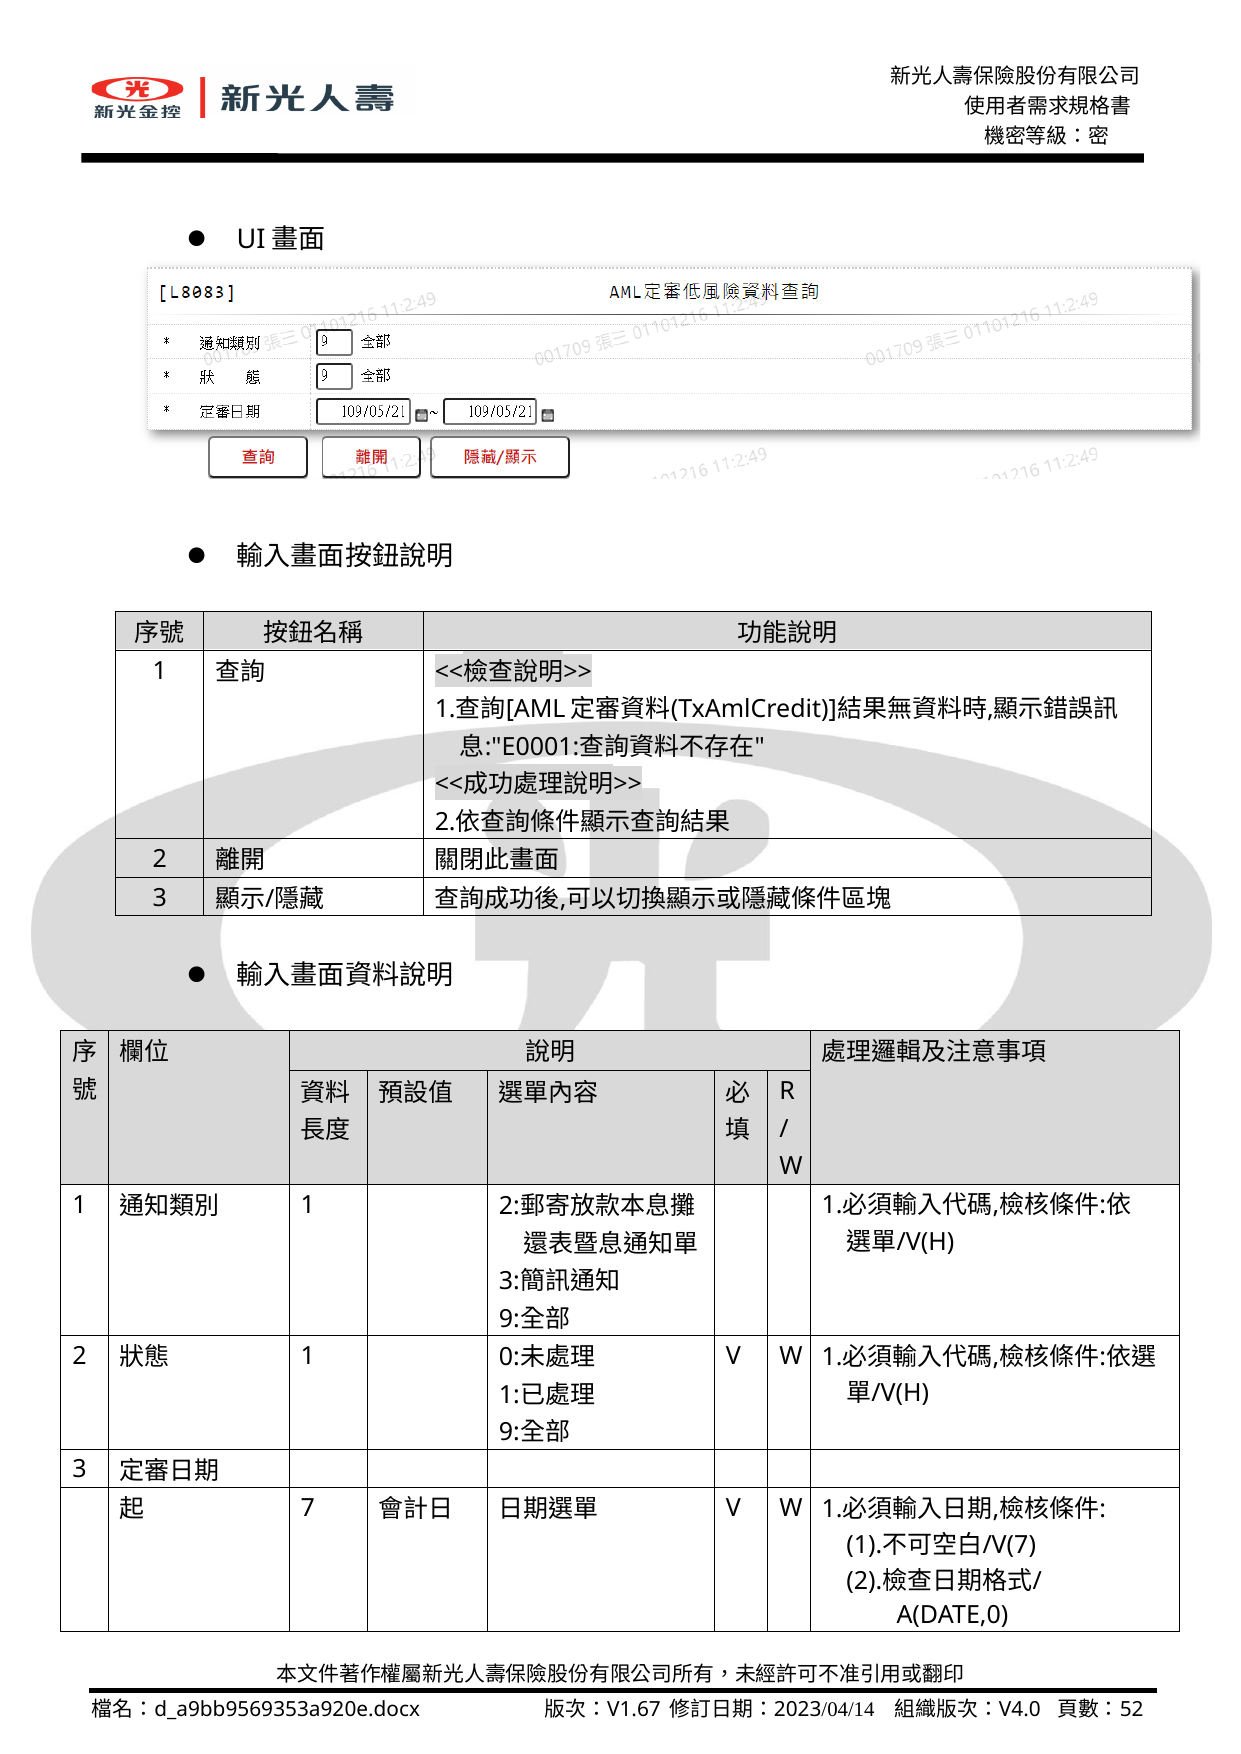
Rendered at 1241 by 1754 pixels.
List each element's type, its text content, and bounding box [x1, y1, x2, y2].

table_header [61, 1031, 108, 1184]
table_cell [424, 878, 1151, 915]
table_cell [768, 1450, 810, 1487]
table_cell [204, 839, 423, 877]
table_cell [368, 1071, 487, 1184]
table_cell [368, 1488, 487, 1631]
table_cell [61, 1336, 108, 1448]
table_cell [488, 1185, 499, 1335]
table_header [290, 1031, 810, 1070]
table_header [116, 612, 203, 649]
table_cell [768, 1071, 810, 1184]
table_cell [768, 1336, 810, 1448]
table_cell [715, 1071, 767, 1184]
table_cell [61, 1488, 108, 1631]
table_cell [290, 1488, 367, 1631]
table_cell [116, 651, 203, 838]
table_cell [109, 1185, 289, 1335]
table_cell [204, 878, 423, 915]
picture [137, 259, 1201, 479]
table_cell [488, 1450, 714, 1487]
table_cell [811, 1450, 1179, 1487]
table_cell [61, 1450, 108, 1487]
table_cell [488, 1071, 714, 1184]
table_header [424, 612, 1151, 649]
list UI畫面 [186, 217, 1152, 257]
list 輸入畫面資料說明 [186, 953, 1152, 992]
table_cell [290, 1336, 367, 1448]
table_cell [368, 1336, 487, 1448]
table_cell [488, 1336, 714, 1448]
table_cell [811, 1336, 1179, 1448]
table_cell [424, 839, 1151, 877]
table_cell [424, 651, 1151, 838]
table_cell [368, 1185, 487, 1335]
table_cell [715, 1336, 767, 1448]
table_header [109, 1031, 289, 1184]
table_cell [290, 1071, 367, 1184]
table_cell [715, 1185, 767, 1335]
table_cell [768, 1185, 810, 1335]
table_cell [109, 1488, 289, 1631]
list 輸入畫面按鈕說明 [186, 534, 1152, 573]
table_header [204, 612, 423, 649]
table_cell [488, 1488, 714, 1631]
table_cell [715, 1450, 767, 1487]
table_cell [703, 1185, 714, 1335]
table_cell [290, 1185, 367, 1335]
picture [91, 61, 417, 118]
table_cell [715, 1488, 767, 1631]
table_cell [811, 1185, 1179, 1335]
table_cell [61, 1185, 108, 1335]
picture [25, 713, 1215, 1166]
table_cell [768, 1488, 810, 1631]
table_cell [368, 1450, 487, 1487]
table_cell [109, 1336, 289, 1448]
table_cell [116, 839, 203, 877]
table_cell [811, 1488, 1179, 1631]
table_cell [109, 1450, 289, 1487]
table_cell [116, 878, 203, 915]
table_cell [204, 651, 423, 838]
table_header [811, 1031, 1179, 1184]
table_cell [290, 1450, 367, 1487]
